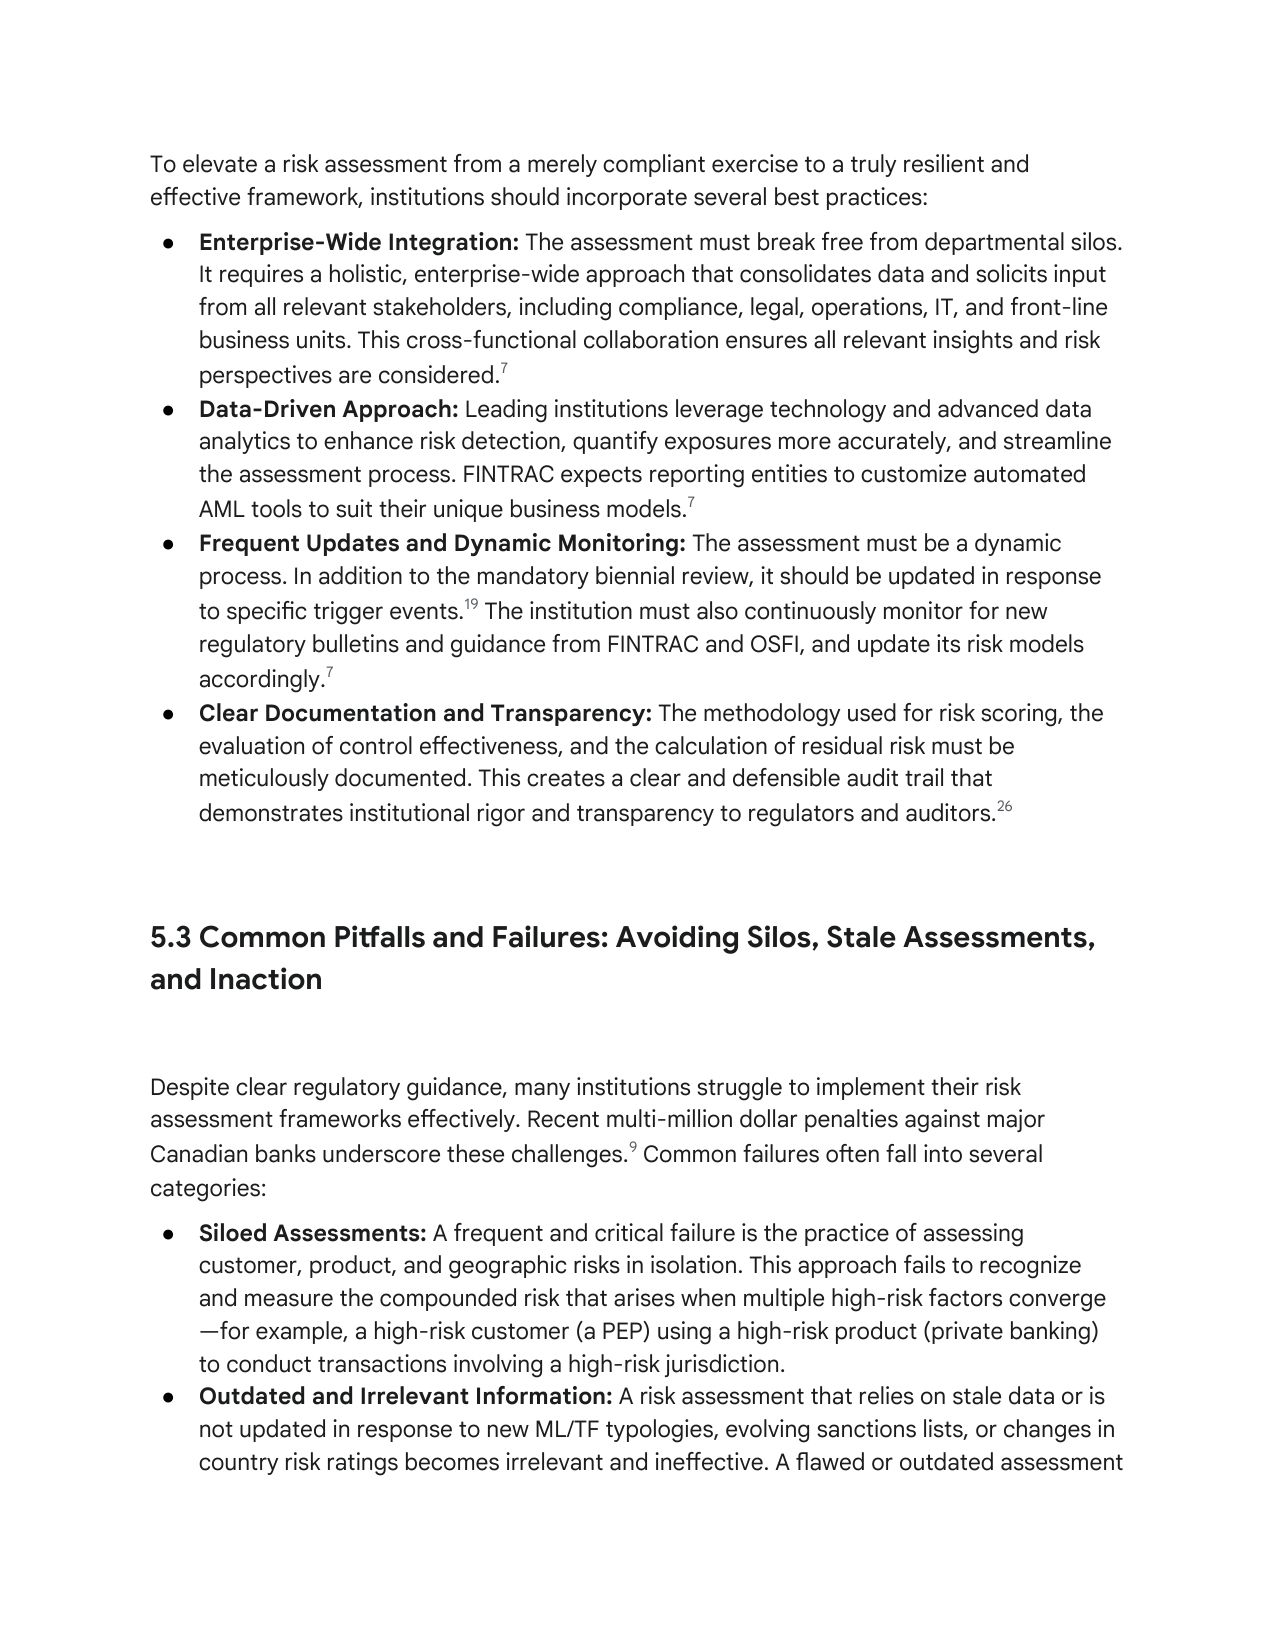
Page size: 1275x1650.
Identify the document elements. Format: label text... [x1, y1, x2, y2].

list Siloed Assessments: A frequent and critical failure is the practice of assessing customer, product, and geographic risks in isolation. This approach fails to recognize and measure the compounded risk that arises when multiple high-risk factors converge—for example, a high-risk customer (a PEP) using a high-risk product (private banking) to conduct transactions involving a high-risk jurisdiction. [161, 1219, 1125, 1379]
list Clear Documentation and Transparency: The methodology used for risk scoring, the evaluation of control effectiveness, and the calculation of residual risk must be meticulously documented. This creates a clear and defensible audit trail that demonstrates institutional rigor and transparency to regulators and auditors.26 [161, 699, 1125, 829]
text To elevate a risk assessment from a merely compliant exercise to a truly resilient and effective framework, institutions should incorporate several best practices: [150, 150, 1125, 211]
list Data-Driven Approach: Leading institutions leverage technology and advanced data analytics to enhance risk detection, quantify exposures more accurately, and streamline the assessment process. FINTRAC expects reporting entities to customize automated AML tools to suit their unique business models.7 [161, 395, 1125, 525]
subtitle 5.3 Common Pitfalls and Failures: Avoiding Silos, Stale Assessments, and Inaction [150, 919, 1125, 997]
text Despite clear regulatory guidance, many institutions struggle to implement their risk assessment frameworks effectively. Recent multi-million dollar penalties against major Canadian banks underscore these challenges.9 Common failures often fall into several categories: [150, 1073, 1125, 1203]
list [161, 1383, 1125, 1477]
list Frequent Updates and Dynamic Monitoring: The assessment must be a dynamic process. In addition to the mandatory biennial review, it should be updated in response to specific trigger events.19 The institution must also continuously monitor for new regulatory bulletins and guidance from FINTRAC and OSFI, and update its risk models accordingly.7 [161, 529, 1125, 695]
list Enterprise-Wide Integration: The assessment must break free from departmental silos. It requires a holistic, enterprise-wide approach that consolidates data and solicits input from all relevant stakeholders, including compliance, legal, operations, IT, and front-line business units. This cross-functional collaboration ensures all relevant insights and risk perspectives are considered.7 [161, 228, 1125, 391]
